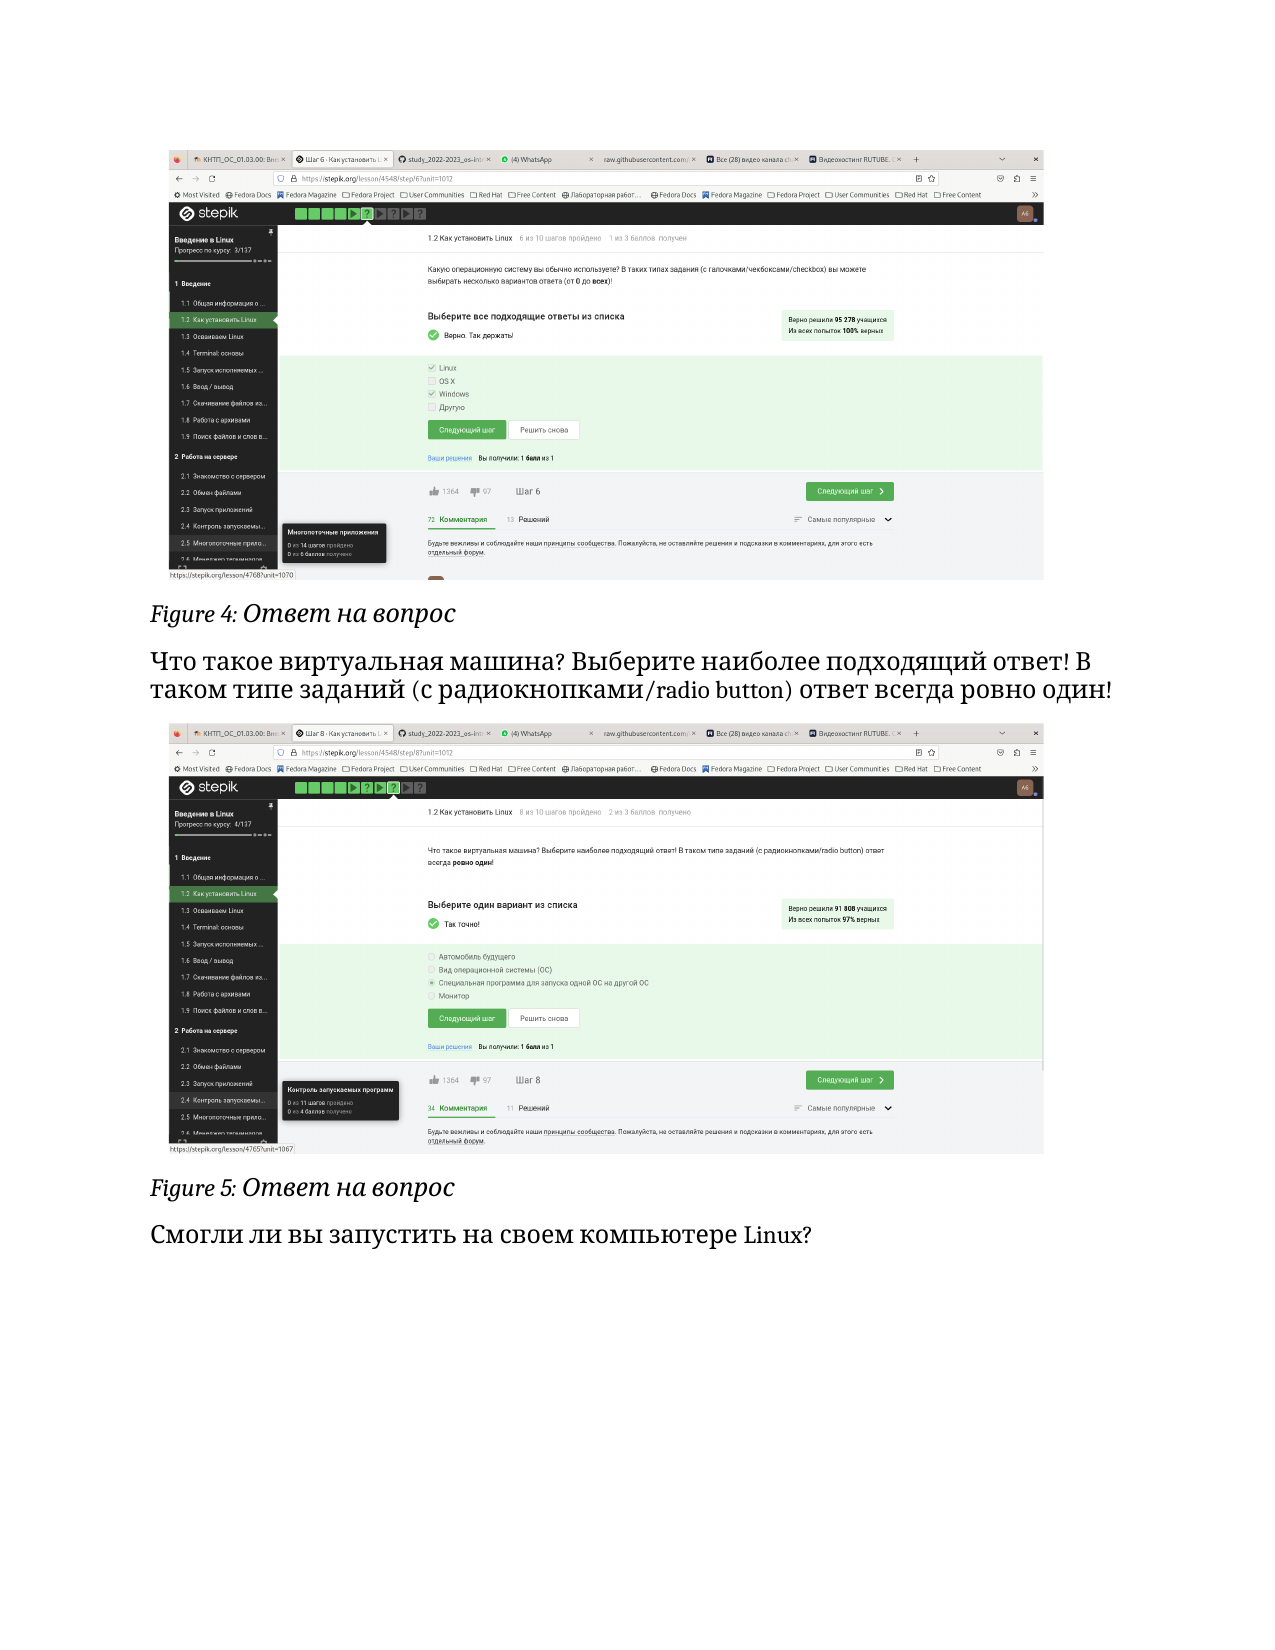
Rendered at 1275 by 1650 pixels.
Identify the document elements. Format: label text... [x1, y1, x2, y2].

text Что такое виртуальная машина? Выберите наиболее подходящий ответ! В таком типе заданий (с радиокнопками/radio button) ответ всегда ровно один! [150, 648, 1125, 705]
text Figure 4: Ответ на вопрос [150, 600, 1125, 629]
text Смогли ли вы запустить на своем компьютере Linux? [150, 1221, 1125, 1250]
text Figure 5: Ответ на вопрос [150, 1174, 1125, 1203]
picture [168, 723, 1044, 1154]
picture [168, 150, 1044, 580]
